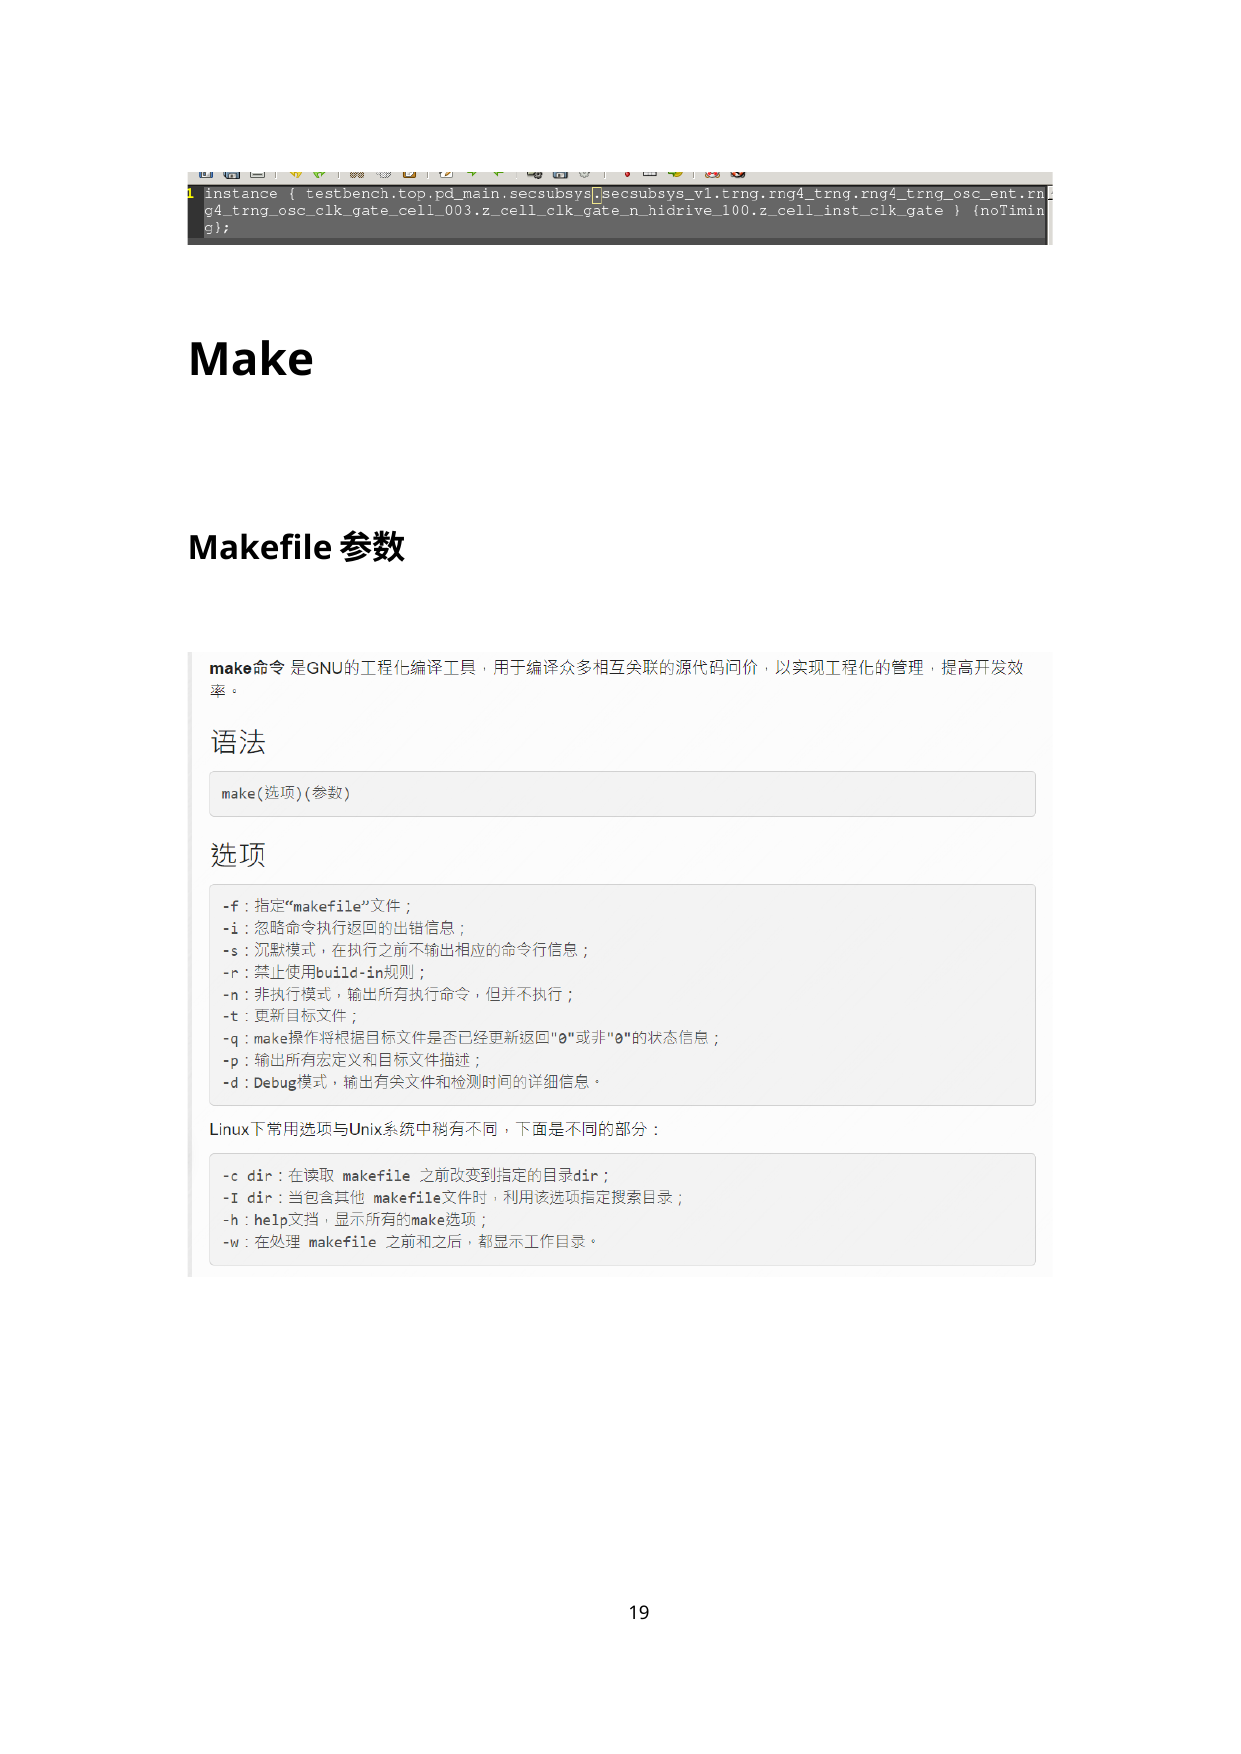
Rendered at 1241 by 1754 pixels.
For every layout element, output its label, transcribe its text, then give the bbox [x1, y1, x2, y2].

picture [187, 172, 1053, 245]
picture [187, 652, 1053, 1277]
subtitle Make [187, 325, 1053, 390]
subtitle Makefile参数 [187, 512, 1053, 577]
